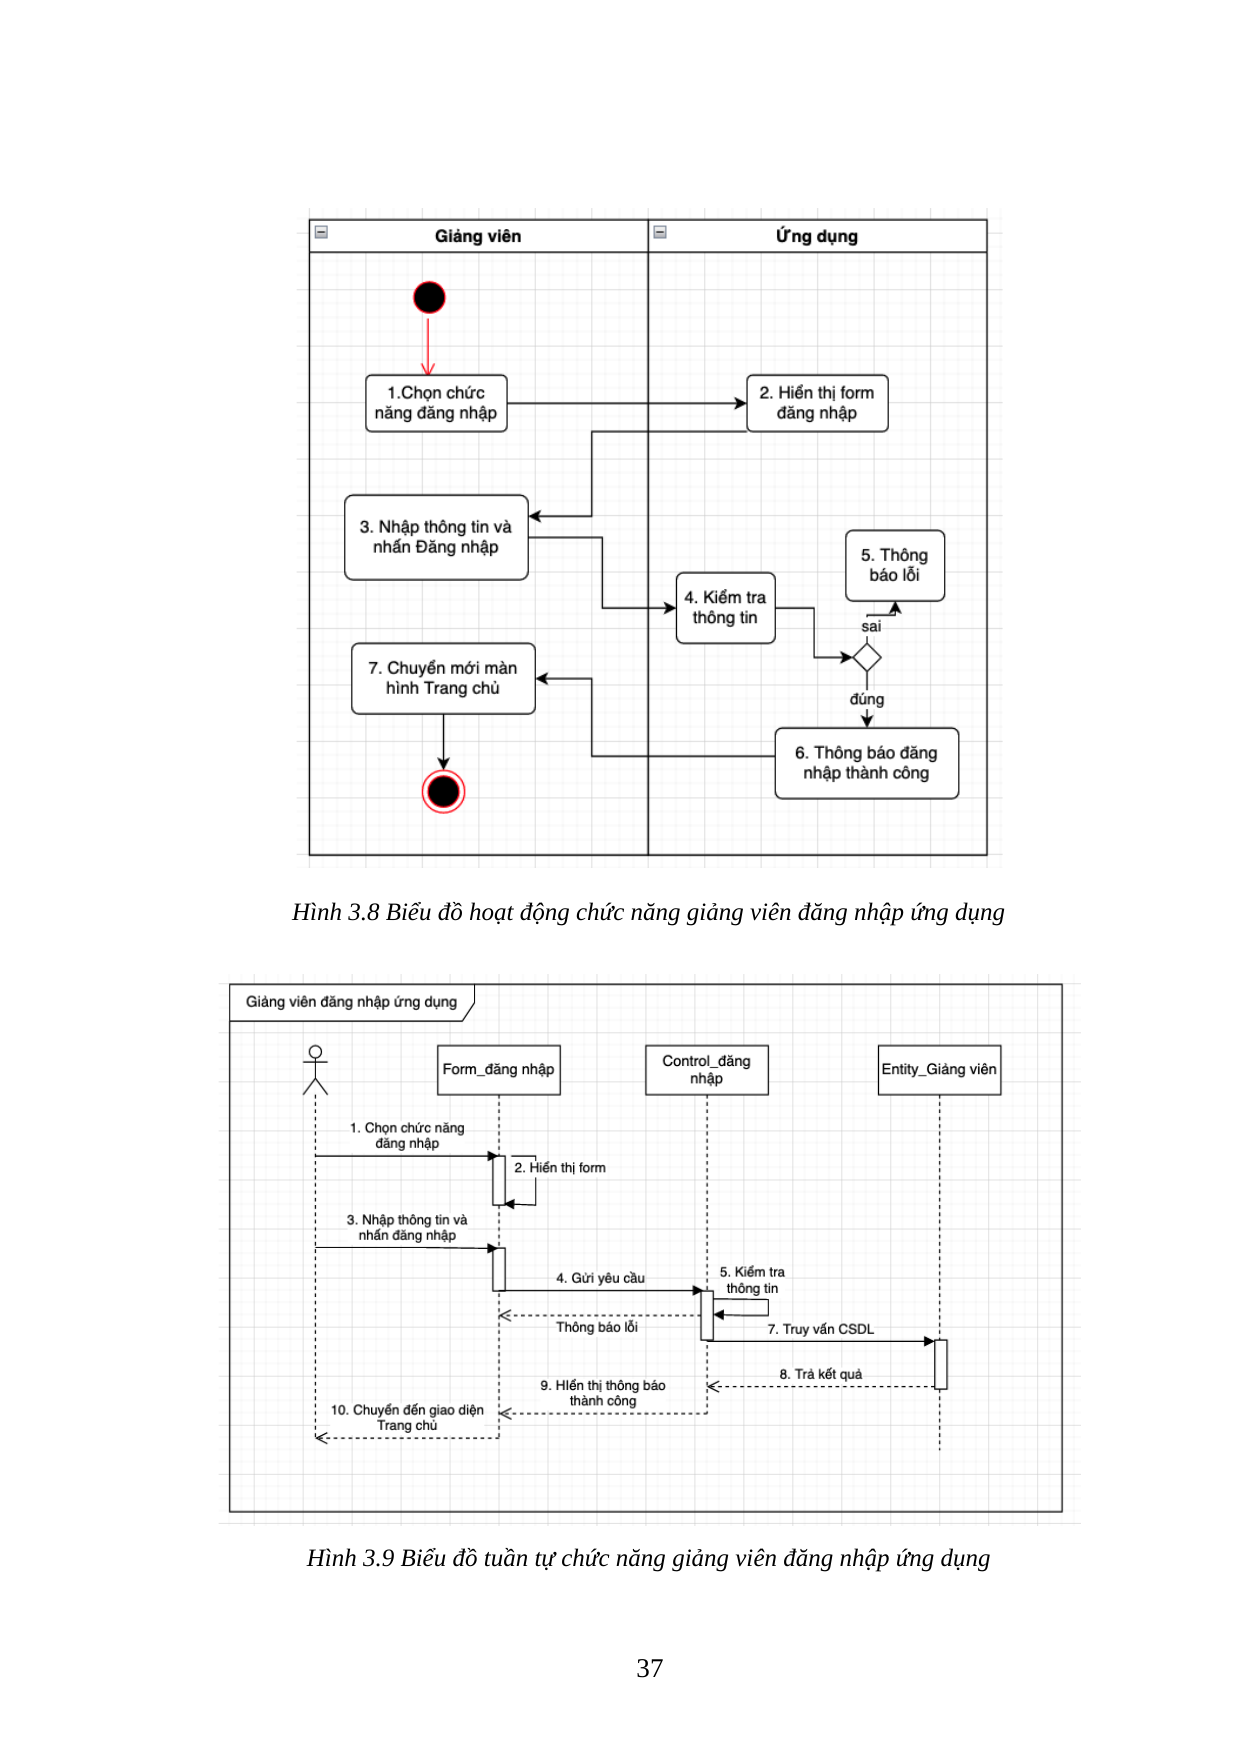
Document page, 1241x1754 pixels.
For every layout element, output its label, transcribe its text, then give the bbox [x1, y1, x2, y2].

picture [296, 208, 1003, 868]
picture [218, 974, 1081, 1526]
text Hình . Biểu đồ tuần tự chức năng giảng viên đăng nhập ứng dụng [177, 1543, 1122, 1571]
text Hình . Biểu đồ hoạt động chức năng giảng viên đăng nhập ứng dụng [177, 897, 1122, 926]
